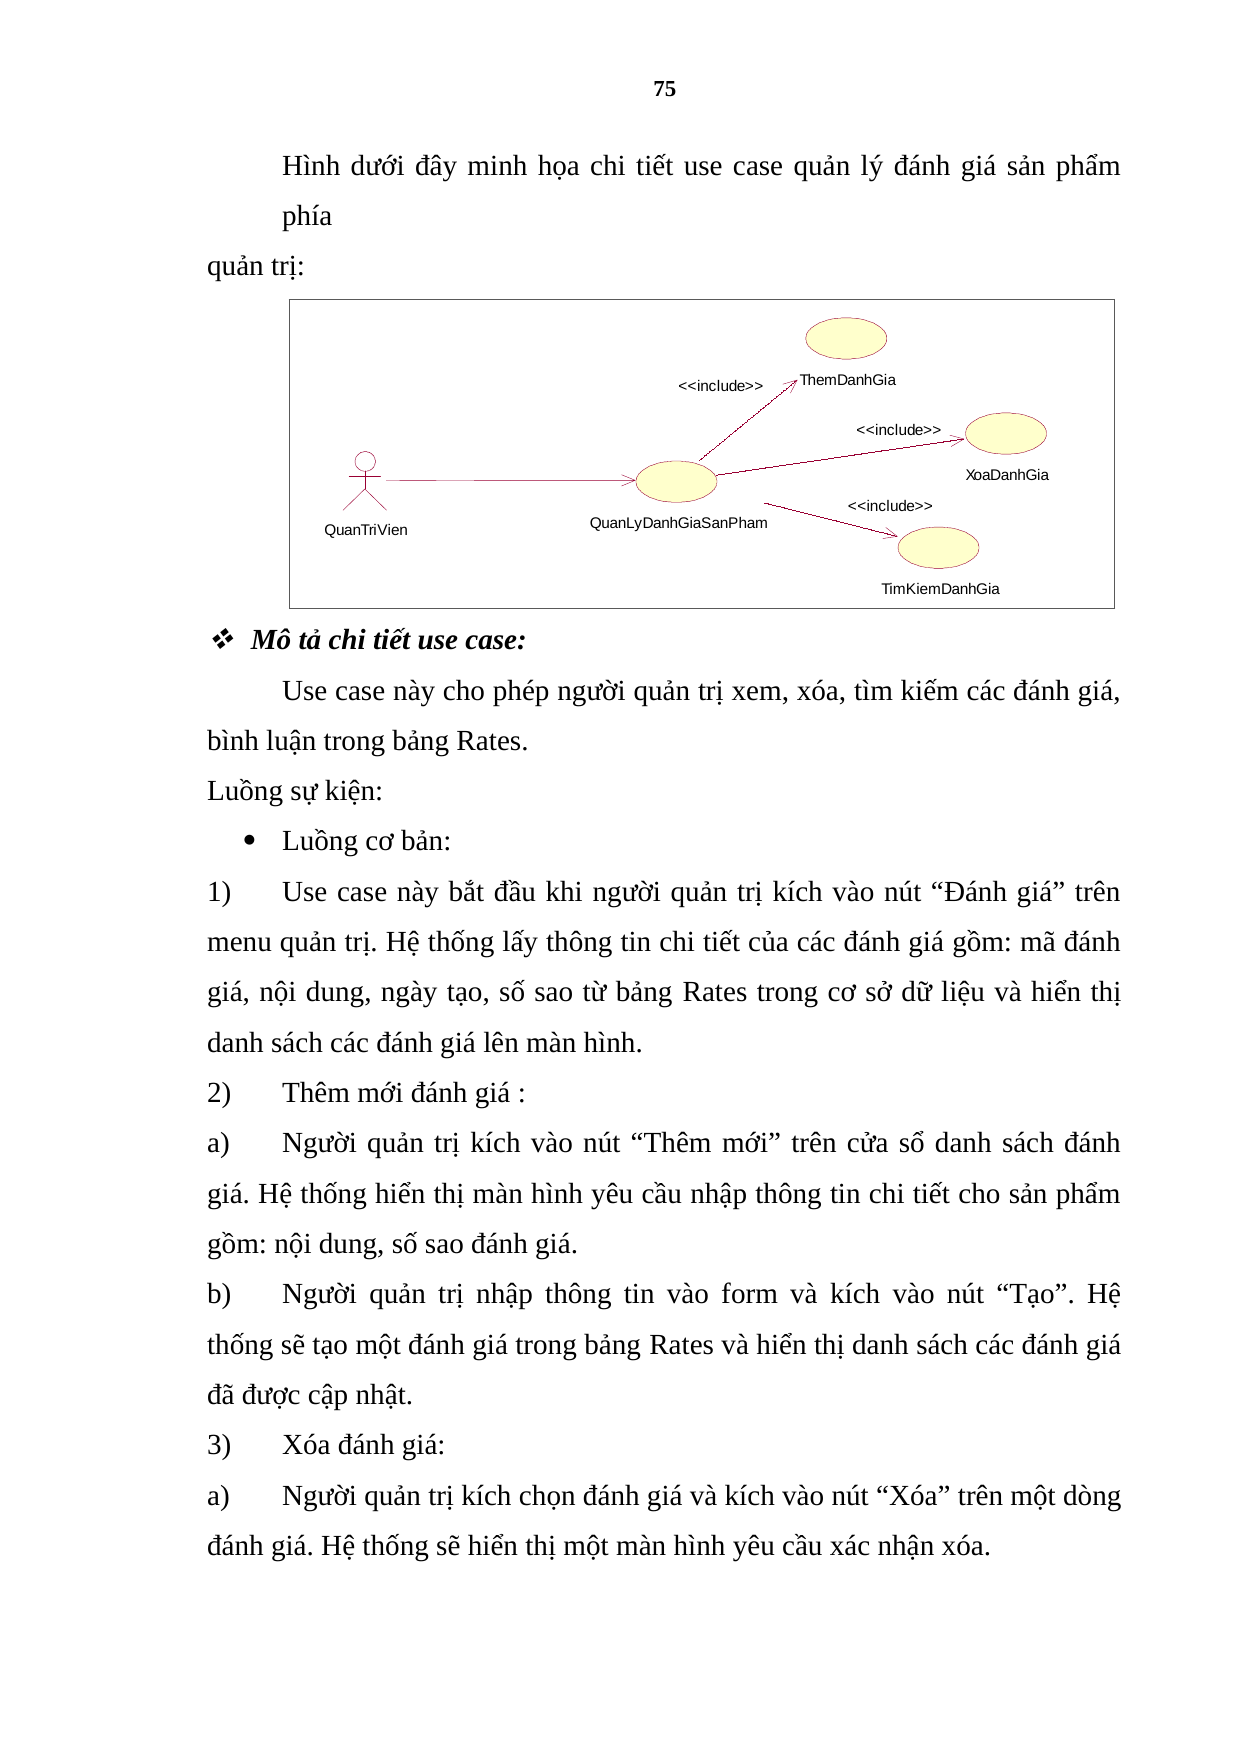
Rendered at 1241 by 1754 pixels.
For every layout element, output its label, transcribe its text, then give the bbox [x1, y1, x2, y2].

list Thêm mới đánh giá : [207, 1075, 1122, 1109]
list Luồng cơ bản: [244, 823, 1122, 857]
list Người quản trị nhập thông tin vào form và kích vào nút “Tạo”. Hệ thống sẽ tạo một đánh giá trong bảng Rates và hiển thị danh sách các đánh giá đã được cập nhật. [207, 1276, 1122, 1411]
list Người quản trị kích vào nút “Thêm mới” trên cửa sổ danh sách đánh giá. Hệ thống hiển thị màn hình yêu cầu nhập thông tin chi tiết cho sản phẩm gồm: nội dung, số sao đánh giá. [207, 1126, 1122, 1260]
list Xóa đánh giá: [207, 1427, 1122, 1461]
text Luồng sự kiện: [207, 773, 1122, 807]
list Người quản trị kích chọn đánh giá và kích vào nút “Xóa” trên một dòng đánh giá. Hệ thống sẽ hiển thị một màn hình yêu cầu xác nhận xóa. [207, 1478, 1122, 1562]
text quản trị: [207, 248, 1122, 282]
list Use case này bắt đầu khi người quản trị kích vào nút “Đánh giá” trên menu quản trị. Hệ thống lấy thông tin chi tiết của các đánh giá gồm: mã đánh giá, nội dung, ngày tạo, số sao từ bảng Rates trong cơ sở dữ liệu và hiển thị danh sách các đánh giá lên màn hình. [207, 874, 1122, 1058]
list Mô tả chi tiết use case: [207, 622, 1122, 656]
text Use case này cho phép người quản trị xem, xóa, tìm kiếm các đánh giá, bình luận trong bảng Rates. [207, 673, 1122, 756]
list Hình dưới đây minh họa chi tiết use case quản lý đánh giá sản phẩm phía [282, 148, 1122, 232]
